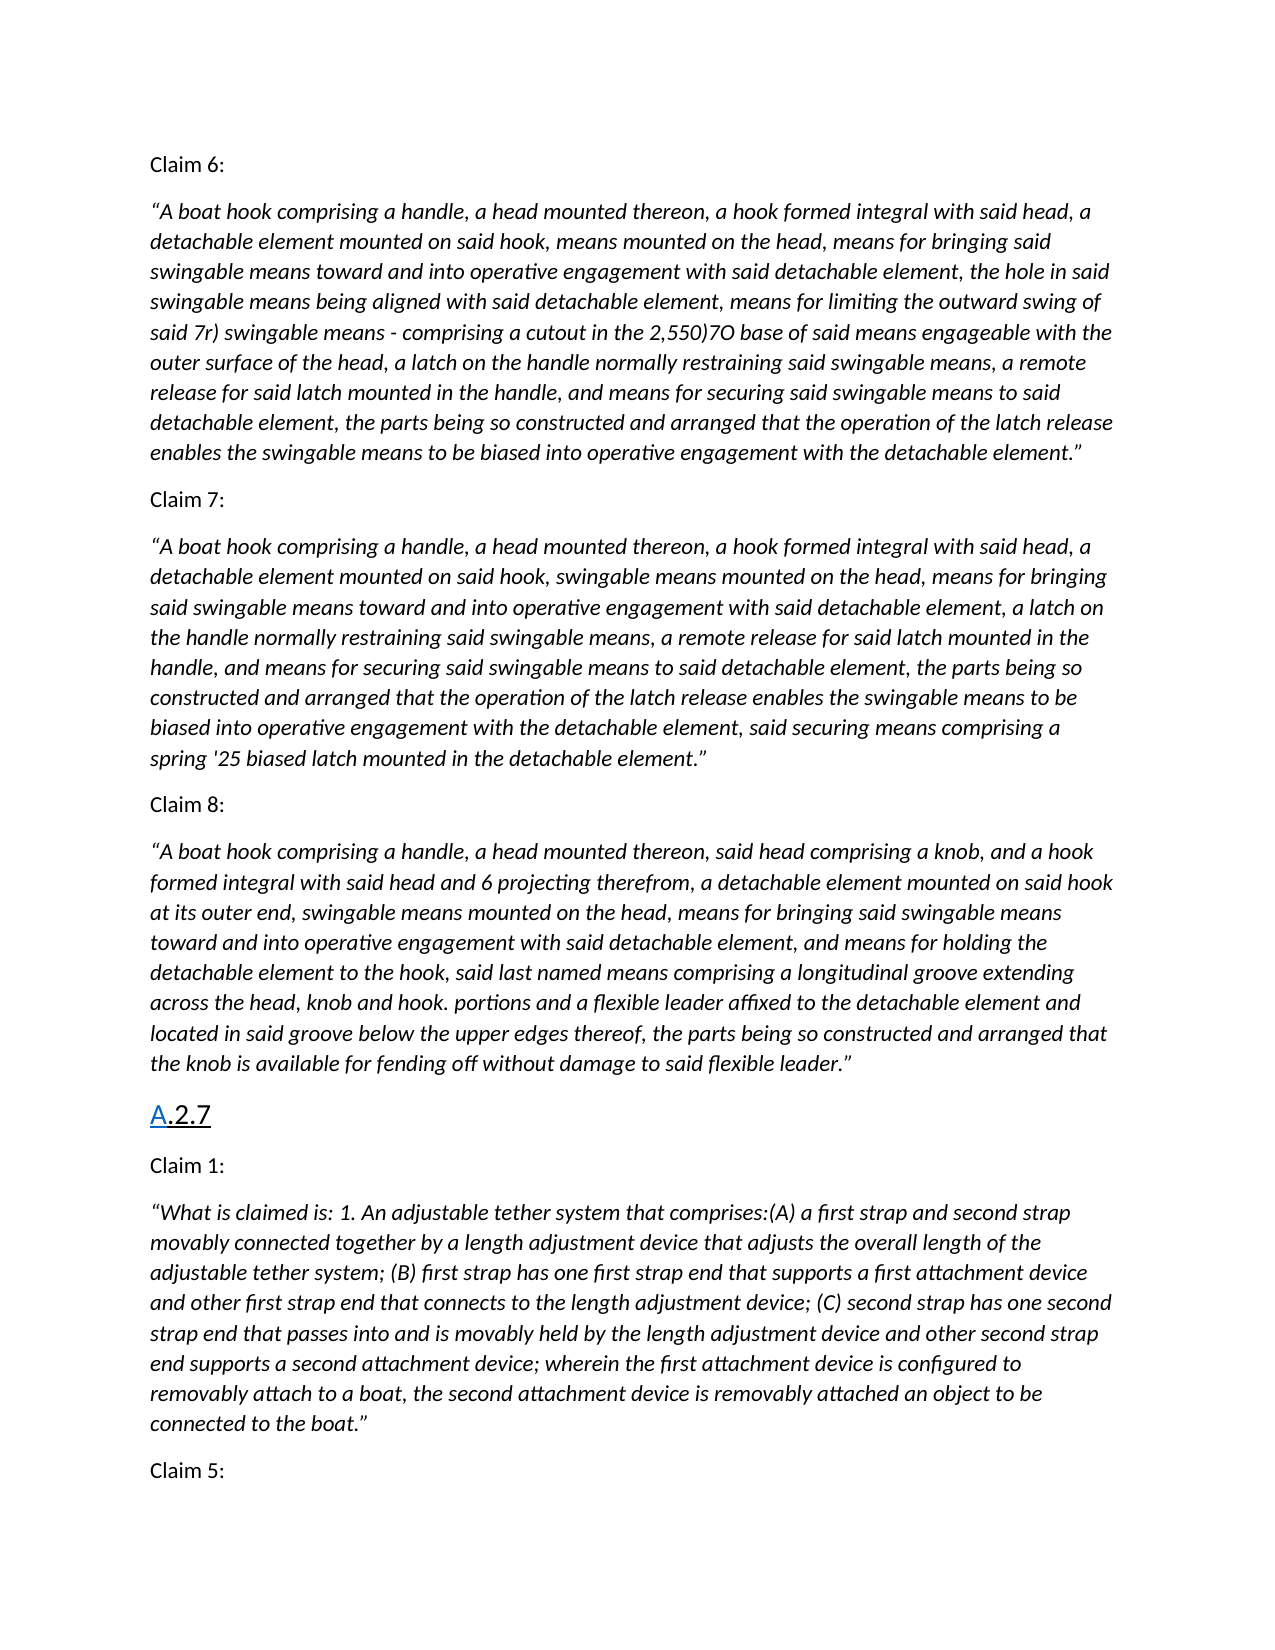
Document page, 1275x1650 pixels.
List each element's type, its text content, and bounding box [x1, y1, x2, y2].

text Claim 5: [150, 1456, 1125, 1484]
text Claim 6: [150, 150, 1125, 178]
text “What is claimed is: 1. An adjustable tether system that comprises:(A) a first strap and second strap movably connected together by a length adjustment device that adjusts the overall length of the adjustable tether system; (B) first strap has one first strap end that supports a first attachment device and other first strap end that connects to the length adjustment device; (C) second strap has one second strap end that passes into and is movably held by the length adjustment device and other second strap end supports a second attachment device; wherein the first attachment device is configured to removably attach to a boat, the second attachment device is removably attached an object to be connected to the boat.” [150, 1198, 1125, 1437]
text “A boat hook comprising a handle, a head mounted thereon, a hook formed integral with said head, a detachable element mounted on said hook, swingable means mounted on the head, means for bringing said swingable means toward and into operative engagement with said detachable element, a latch on the handle normally restraining said swingable means, a remote release for said latch mounted in the handle, and means for securing said swingable means to said detachable element, the parts being so constructed and arranged that the operation of the latch release enables the swingable means to be biased into operative engagement with the detachable element, said securing means comprising a spring '25 biased latch mounted in the detachable element.” [150, 532, 1125, 772]
text Claim 8: [150, 791, 1125, 819]
text “A boat hook comprising a handle, a head mounted thereon, a hook formed integral with said head, a detachable element mounted on said hook, means mounted on the head, means for bringing said swingable means toward and into operative engagement with said detachable element, the hole in said swingable means being aligned with said detachable element, means for limiting the outward swing of said 7r) swingable means - comprising a cutout in the 2,550)7O base of said means engageable with the outer surface of the head, a latch on the handle normally restraining said swingable means, a remote release for said latch mounted in the handle, and means for securing said swingable means to said detachable element, the parts being so constructed and arranged that the operation of the latch release enables the swingable means to be biased into operative engagement with the detachable element.” [150, 197, 1125, 467]
text Claim 1: [150, 1151, 1125, 1179]
text A.2.7 [150, 1096, 1125, 1131]
text “A boat hook comprising a handle, a head mounted thereon, said head comprising a knob, and a hook formed integral with said head and 6 projecting therefrom, a detachable element mounted on said hook at its outer end, swingable means mounted on the head, means for bringing said swingable means toward and into operative engagement with said detachable element, and means for holding the detachable element to the hook, said last named means comprising a longitudinal groove extending across the head, knob and hook. portions and a flexible leader affixed to the detachable element and located in said groove below the upper edges thereof, the parts being so constructed and arranged that the knob is available for fending off without damage to said flexible leader.” [150, 837, 1125, 1077]
text Claim 7: [150, 485, 1125, 513]
